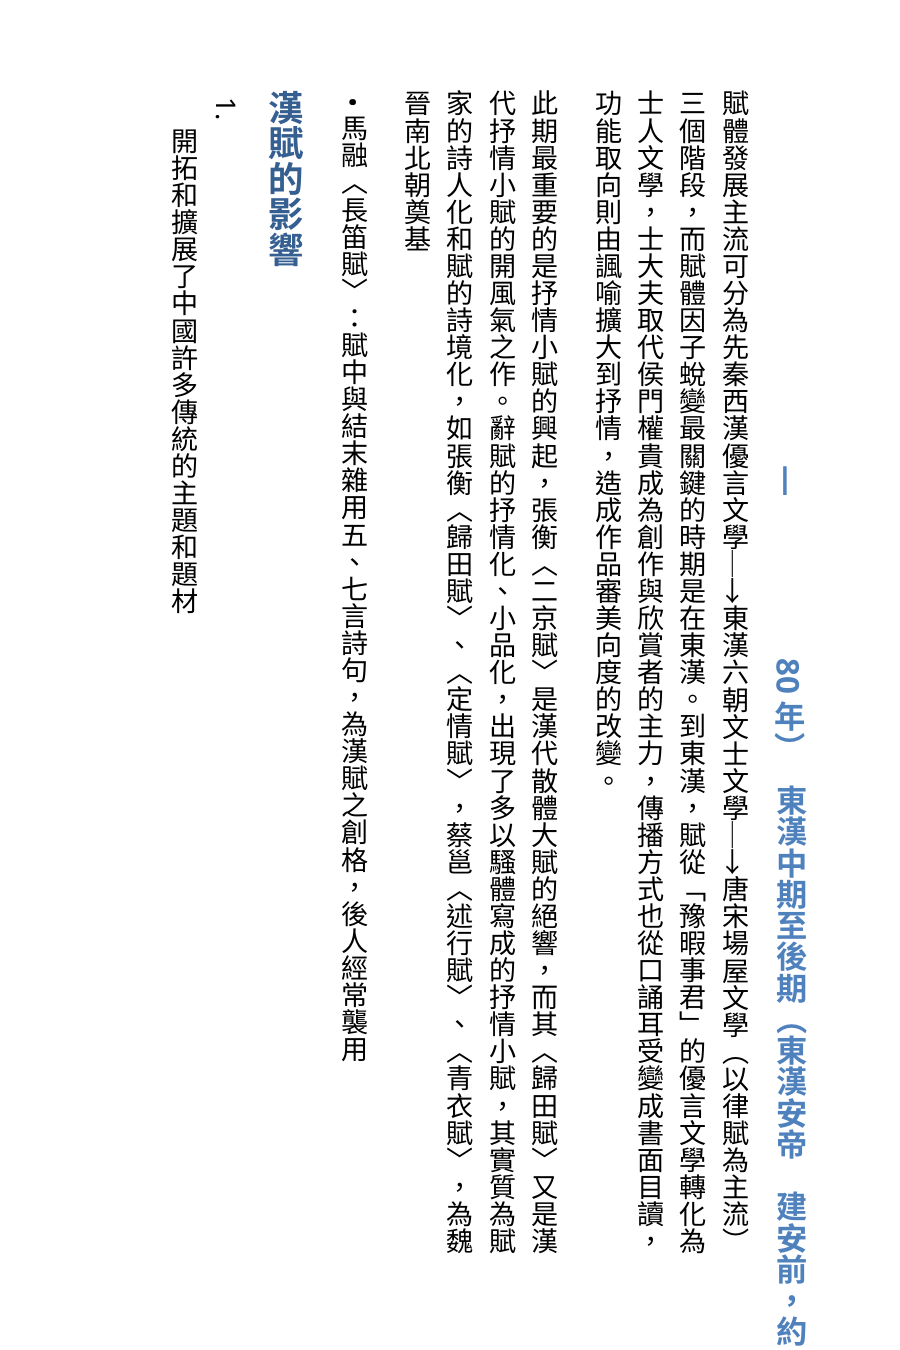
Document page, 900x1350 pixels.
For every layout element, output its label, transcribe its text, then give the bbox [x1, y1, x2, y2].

text 賦體發展主流可分為先秦西漢優言文學─→東漢六朝文士文學─→唐宋場屋文學（以律賦為主流）三個階段，而賦體因子蛻變最關鍵的時期是在東漢。到東漢，賦從「豫暇事君」的優言文學轉化為士人文學，士大夫取代侯門權貴成為創作與欣賞者的主力，傳播方式也從口誦耳受變成書面目讀，功能取向則由諷喻擴大到抒情，造成作品審美向度的改變。 [589, 90, 753, 1260]
text 1. 開拓和擴展了中國許多傳統的主題和題材 [123, 97, 245, 1260]
text • 馬融〈長笛賦〉：賦中與結末雜用五、七言詩句，為漢賦之創格，後人經常襲用 [335, 97, 372, 1260]
text 此期最重要的是抒情小賦的興起，張衡〈二京賦〉是漢代散體大賦的絕響，而其〈歸田賦〉又是漢代抒情小賦的開風氣之作。辭賦的抒情化、小品化，出現了多以騷體寫成的抒情小賦，其實質為賦家的詩人化和賦的詩境化，如張衡〈歸田賦〉、〈定情賦〉，蔡邕〈述行賦〉、〈青衣賦〉，為魏晉南北朝奠基 [398, 90, 562, 1260]
subtitle 東漢中期至後期（東漢安帝—建安前，約80年） [767, 90, 810, 1260]
subtitle 漢賦的影響 [260, 90, 309, 1260]
